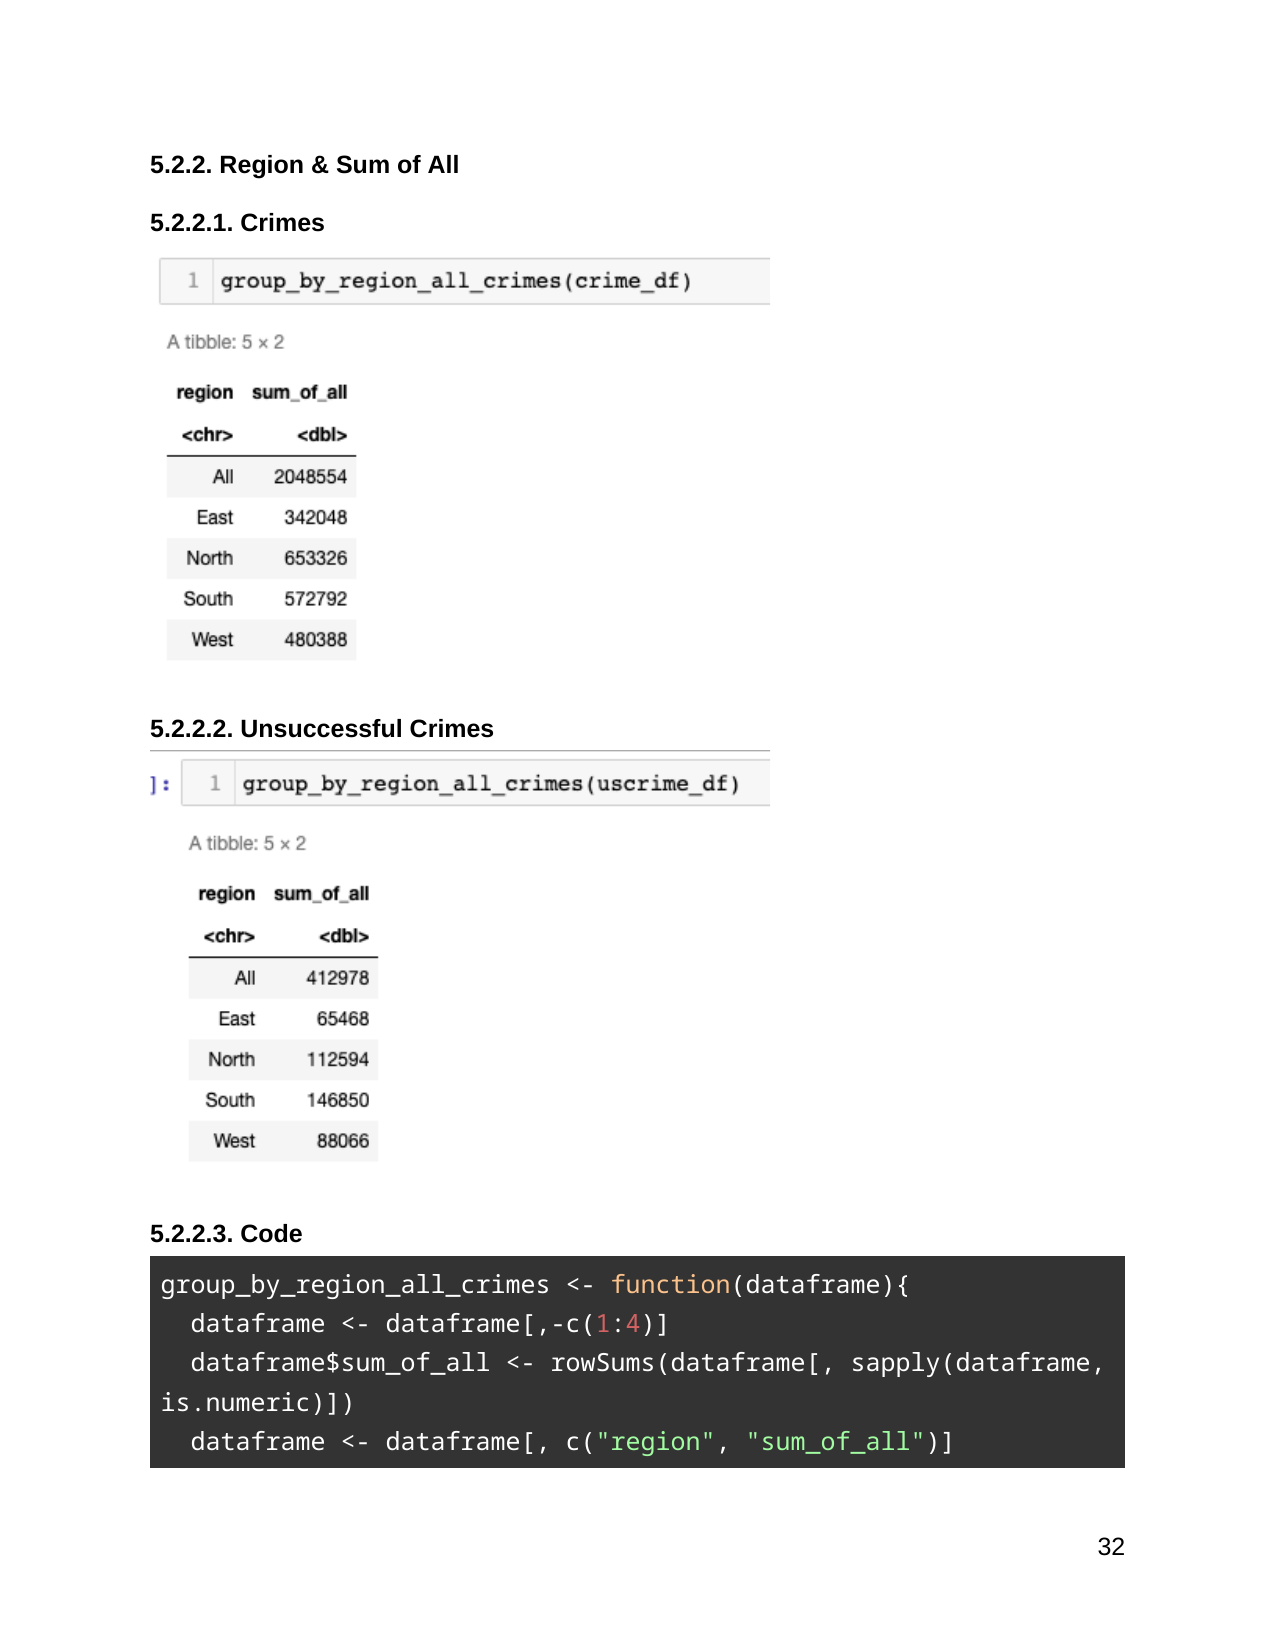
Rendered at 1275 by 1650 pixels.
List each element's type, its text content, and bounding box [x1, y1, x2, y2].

subtitle 5.2.2. Region & Sum of All [150, 150, 1125, 179]
subtitle 5.2.2.2. Unsuccessful Crimes [150, 713, 1125, 742]
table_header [150, 1256, 1125, 1468]
picture [150, 245, 771, 670]
subtitle 5.2.2.1. Crimes [150, 208, 1125, 237]
picture [150, 750, 771, 1176]
subtitle 5.2.2.3. Code [150, 1219, 1125, 1248]
